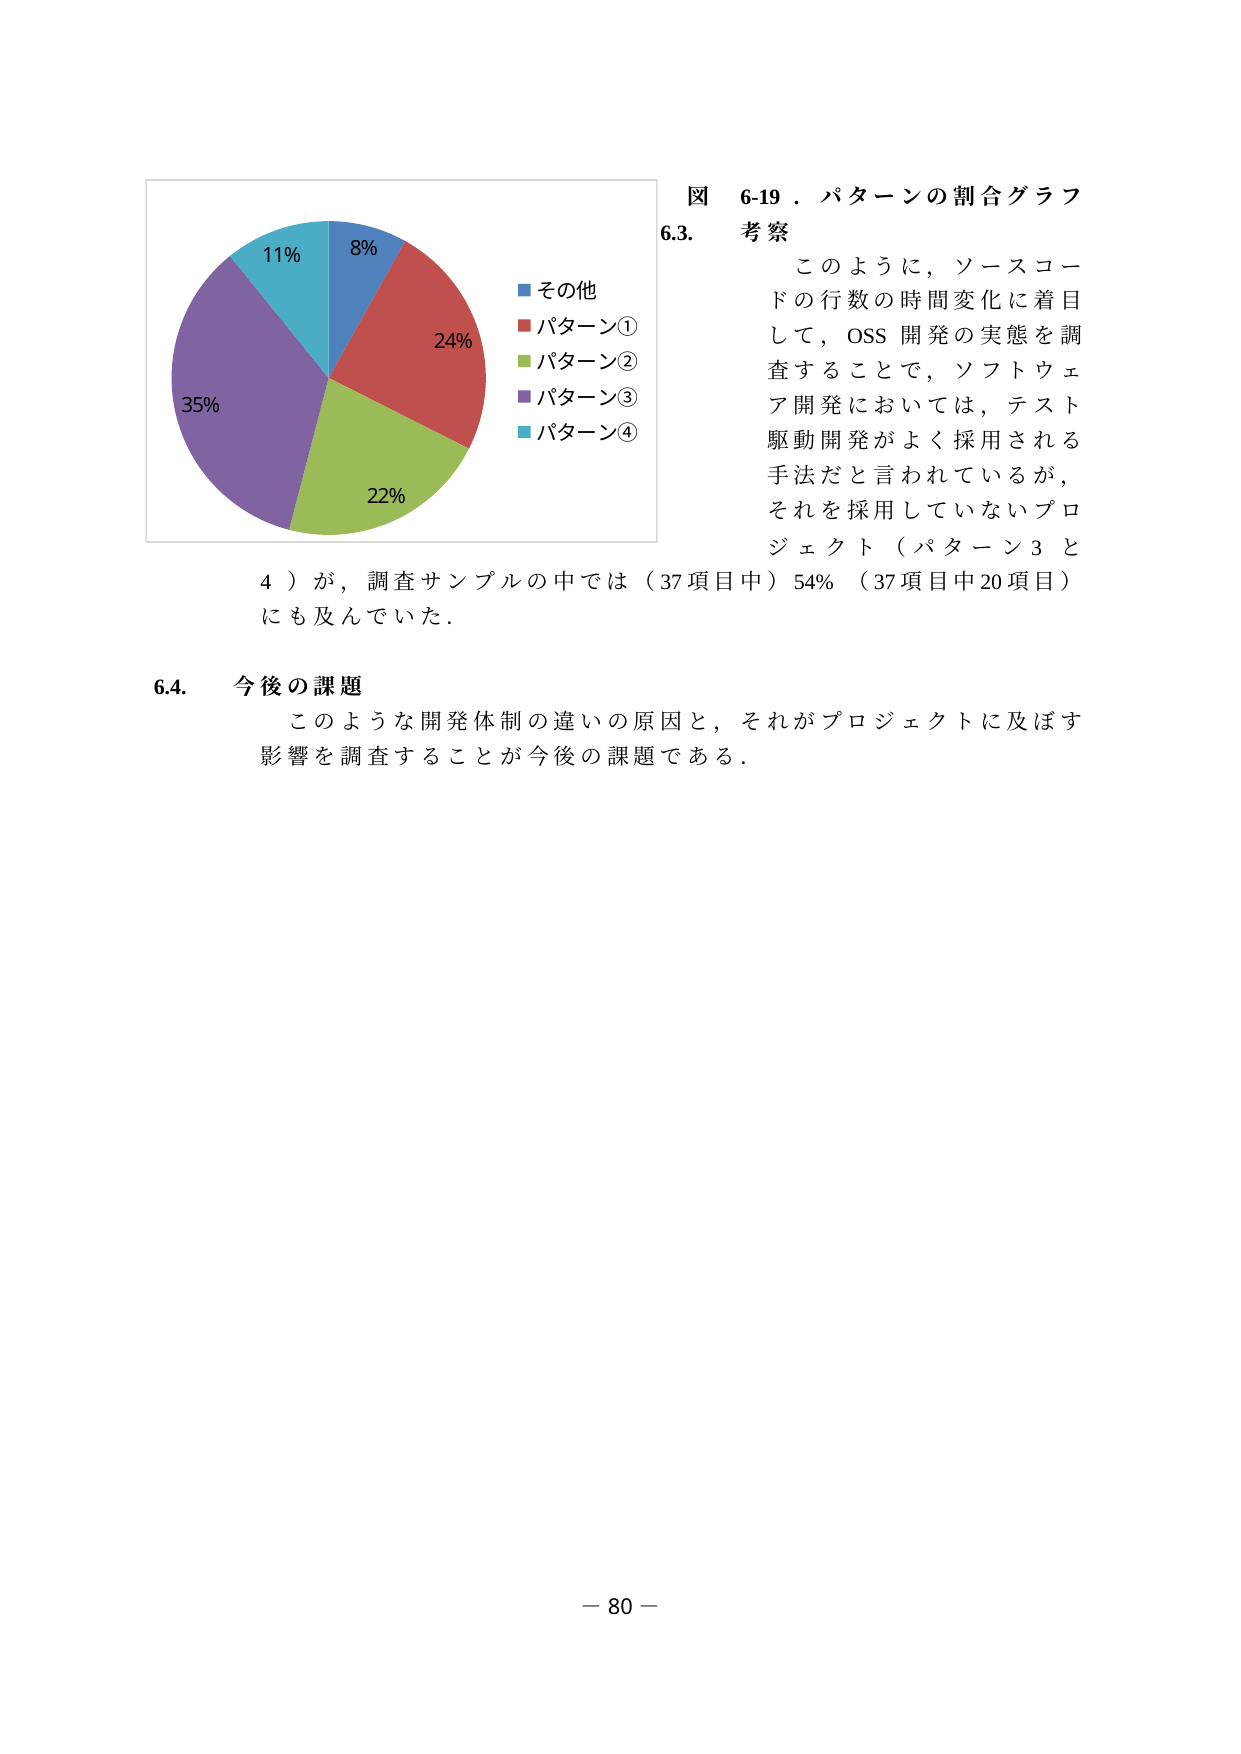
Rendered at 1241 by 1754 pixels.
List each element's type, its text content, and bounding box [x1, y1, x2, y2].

text このように，ソースコードの行数の時間変化に着目して，OSS開発の実態を調査することで，ソフトウェア開発においては，テスト駆動開発がよく採用される手法だと言われているが，それを採用していないプロジェクト（パターン3と4）が，調査サンプルの中では（37項目中）54%（37項目中20項目）にも及んでいた． [241, 249, 1087, 633]
list 考察 [658, 214, 1087, 249]
text このような開発体制の違いの原因と，それがプロジェクトに及ぼす影響を調査することが今後の課題である． [241, 702, 1087, 772]
list 今後の課題 [153, 668, 1087, 702]
